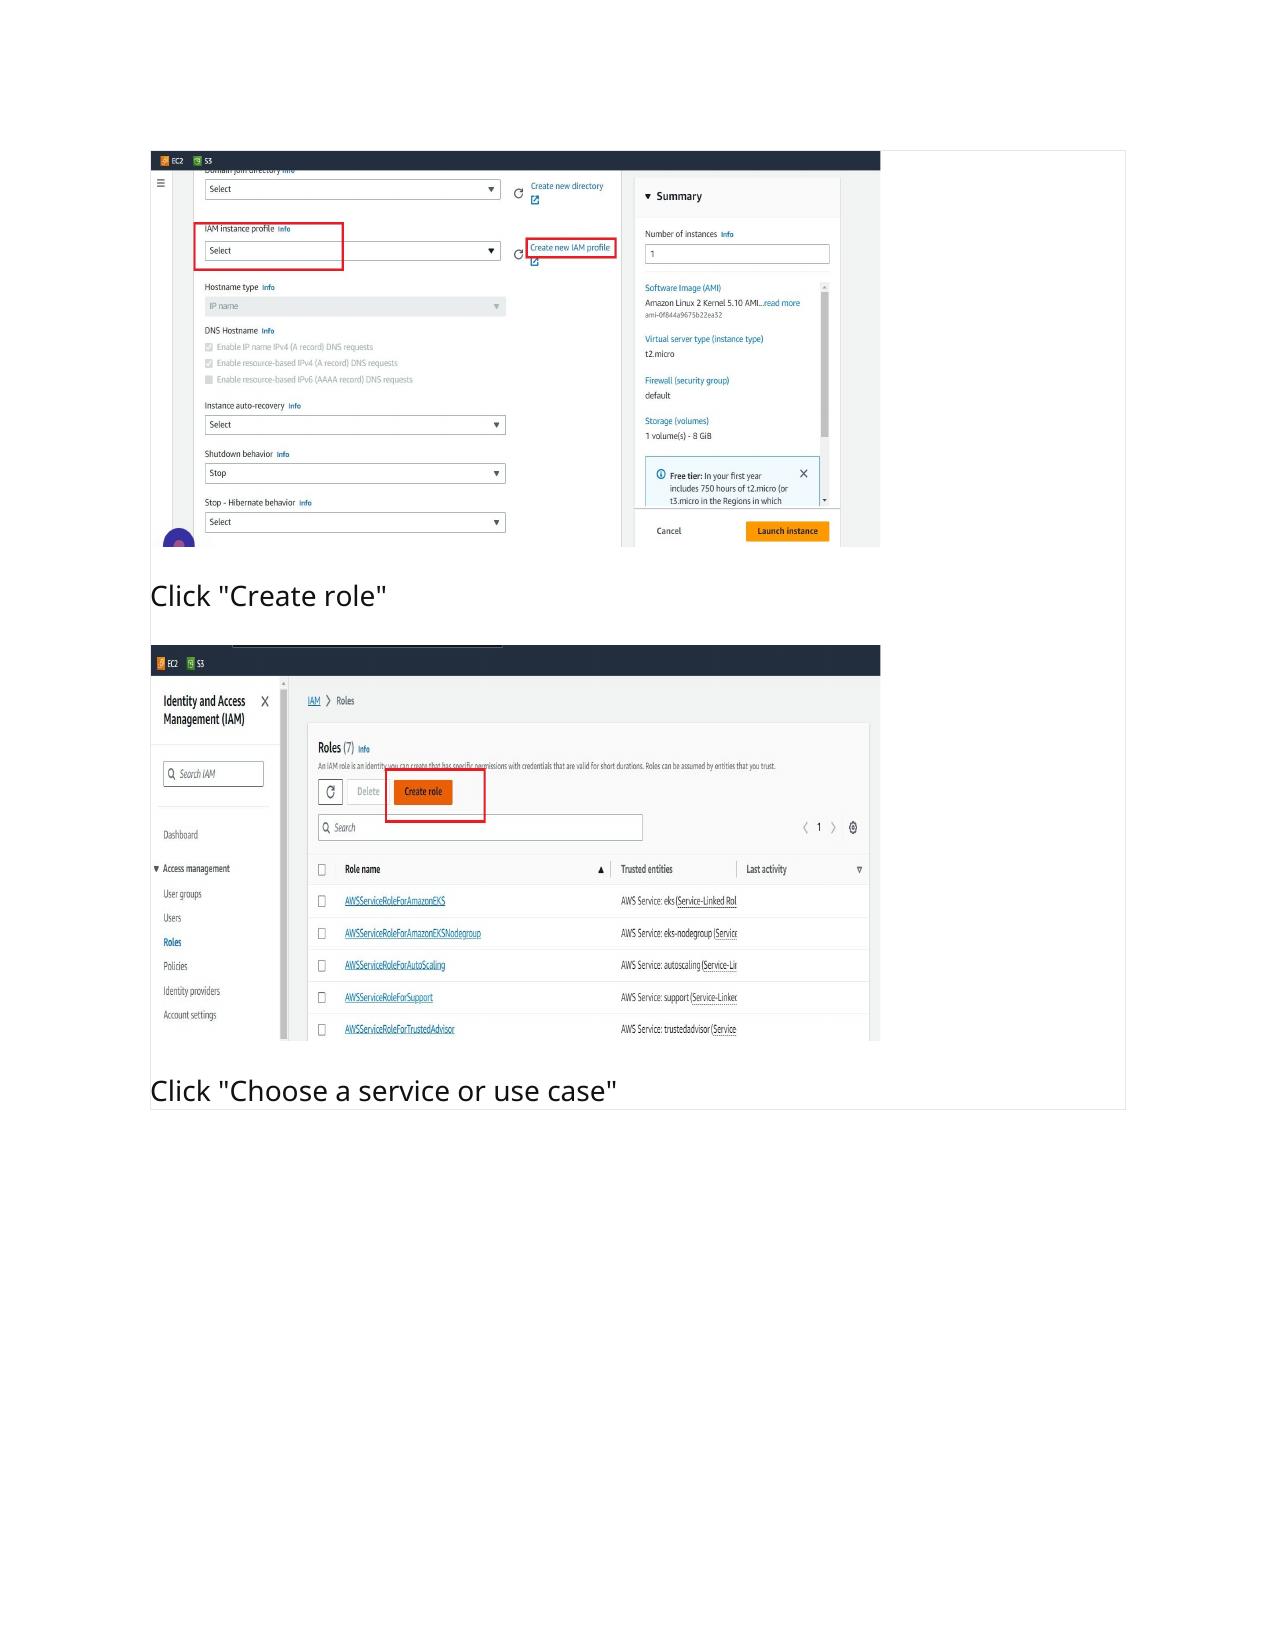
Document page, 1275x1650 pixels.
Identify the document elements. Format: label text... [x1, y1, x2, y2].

text Click "Create role" [151, 576, 1125, 615]
text Click "Choose a service or use case" [151, 1070, 1125, 1109]
picture [151, 151, 881, 547]
picture [151, 645, 881, 1041]
